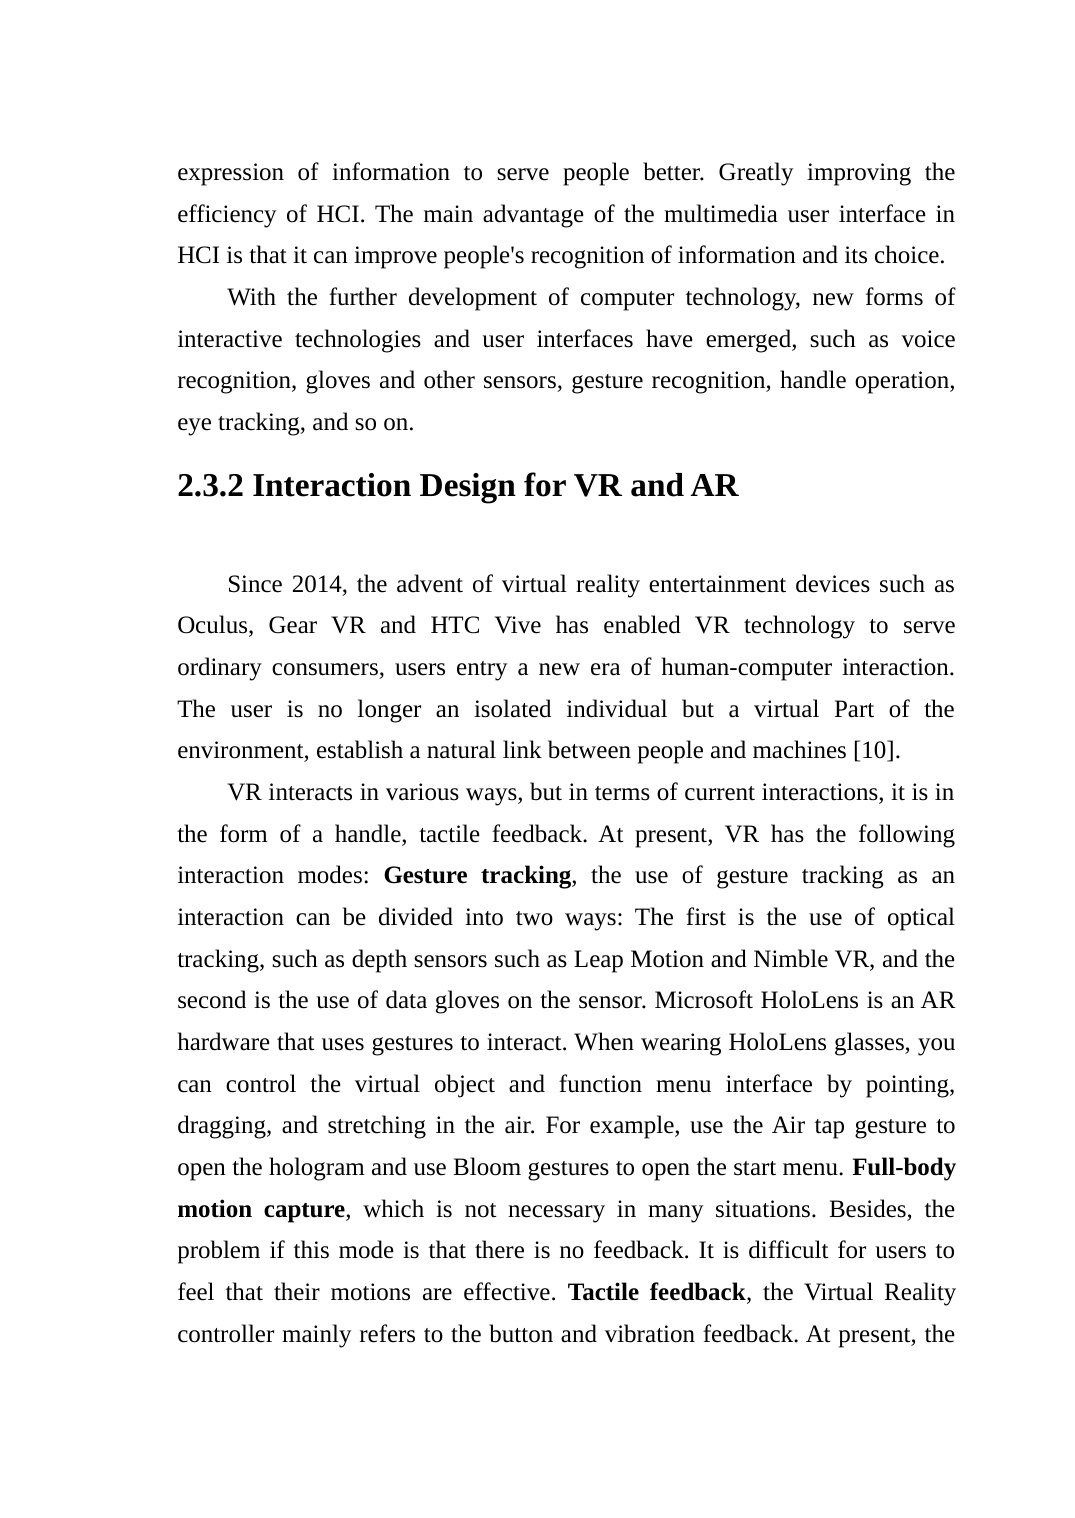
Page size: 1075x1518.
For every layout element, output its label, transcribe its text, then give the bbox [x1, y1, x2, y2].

text With the further development of computer technology, new forms of interactive technologies and user interfaces have emerged, such as voice recognition, gloves and other sensors, gesture recognition, handle operation, eye tracking, and so on. [177, 272, 956, 439]
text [177, 767, 956, 1350]
text 2.3.2 Interaction Design for VR and AR [177, 466, 956, 504]
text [177, 147, 956, 272]
text Since 2014, the advent of virtual reality entertainment devices such as Oculus, Gear VR and HTC Vive has enabled VR technology to serve ordinary consumers, users entry a new era of human-computer interaction. The user is no longer an isolated individual but a virtual Part of the environment, establish a natural link between people and machines [10]. [177, 559, 956, 767]
